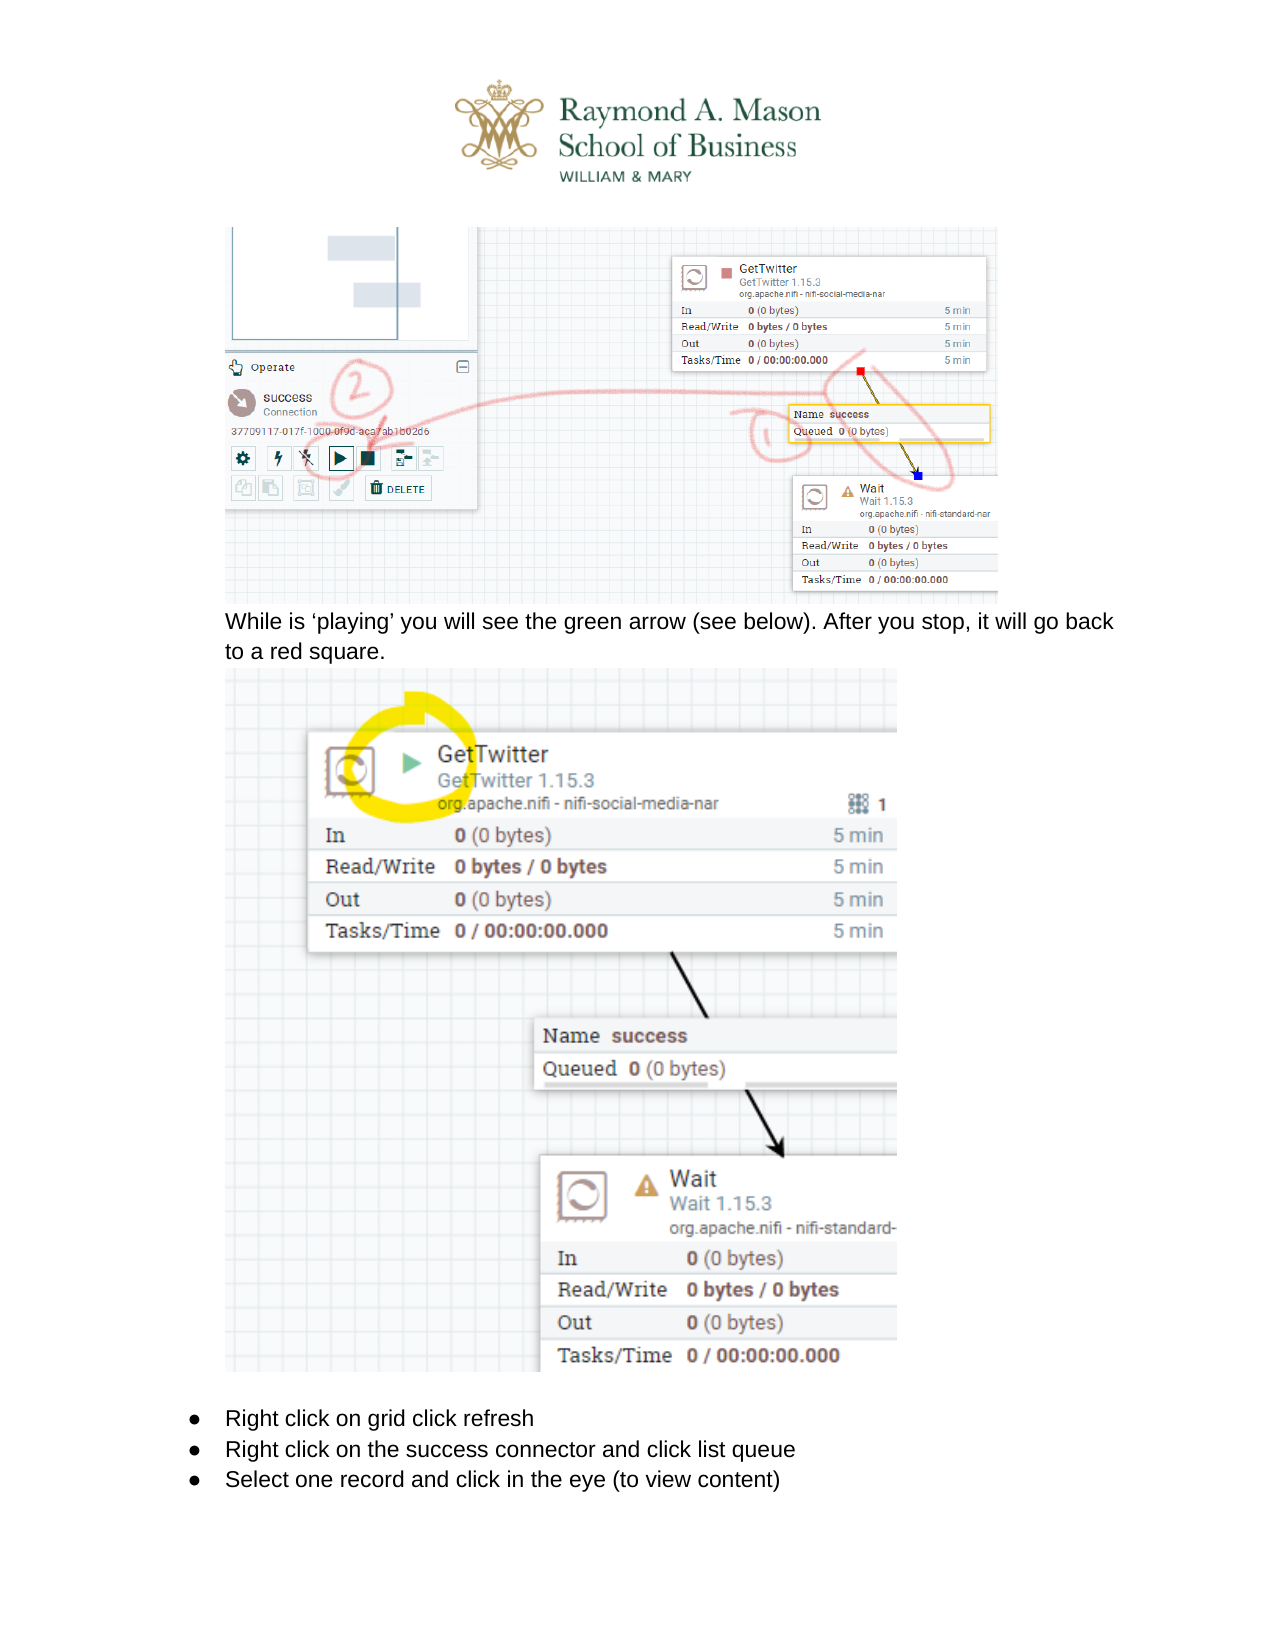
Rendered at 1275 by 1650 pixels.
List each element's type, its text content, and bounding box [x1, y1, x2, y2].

picture [446, 75, 829, 194]
list Right click on grid click refresh [187, 1405, 1125, 1432]
picture [225, 227, 998, 604]
list Select one record and click in the eye (to view content) [187, 1466, 1125, 1492]
list Right click on the success connector and click list queue [187, 1436, 1125, 1462]
picture [225, 668, 897, 1372]
text While is ‘playing’ you will see the green arrow (see below). After you stop, it will go back to a red square. [225, 608, 1125, 664]
